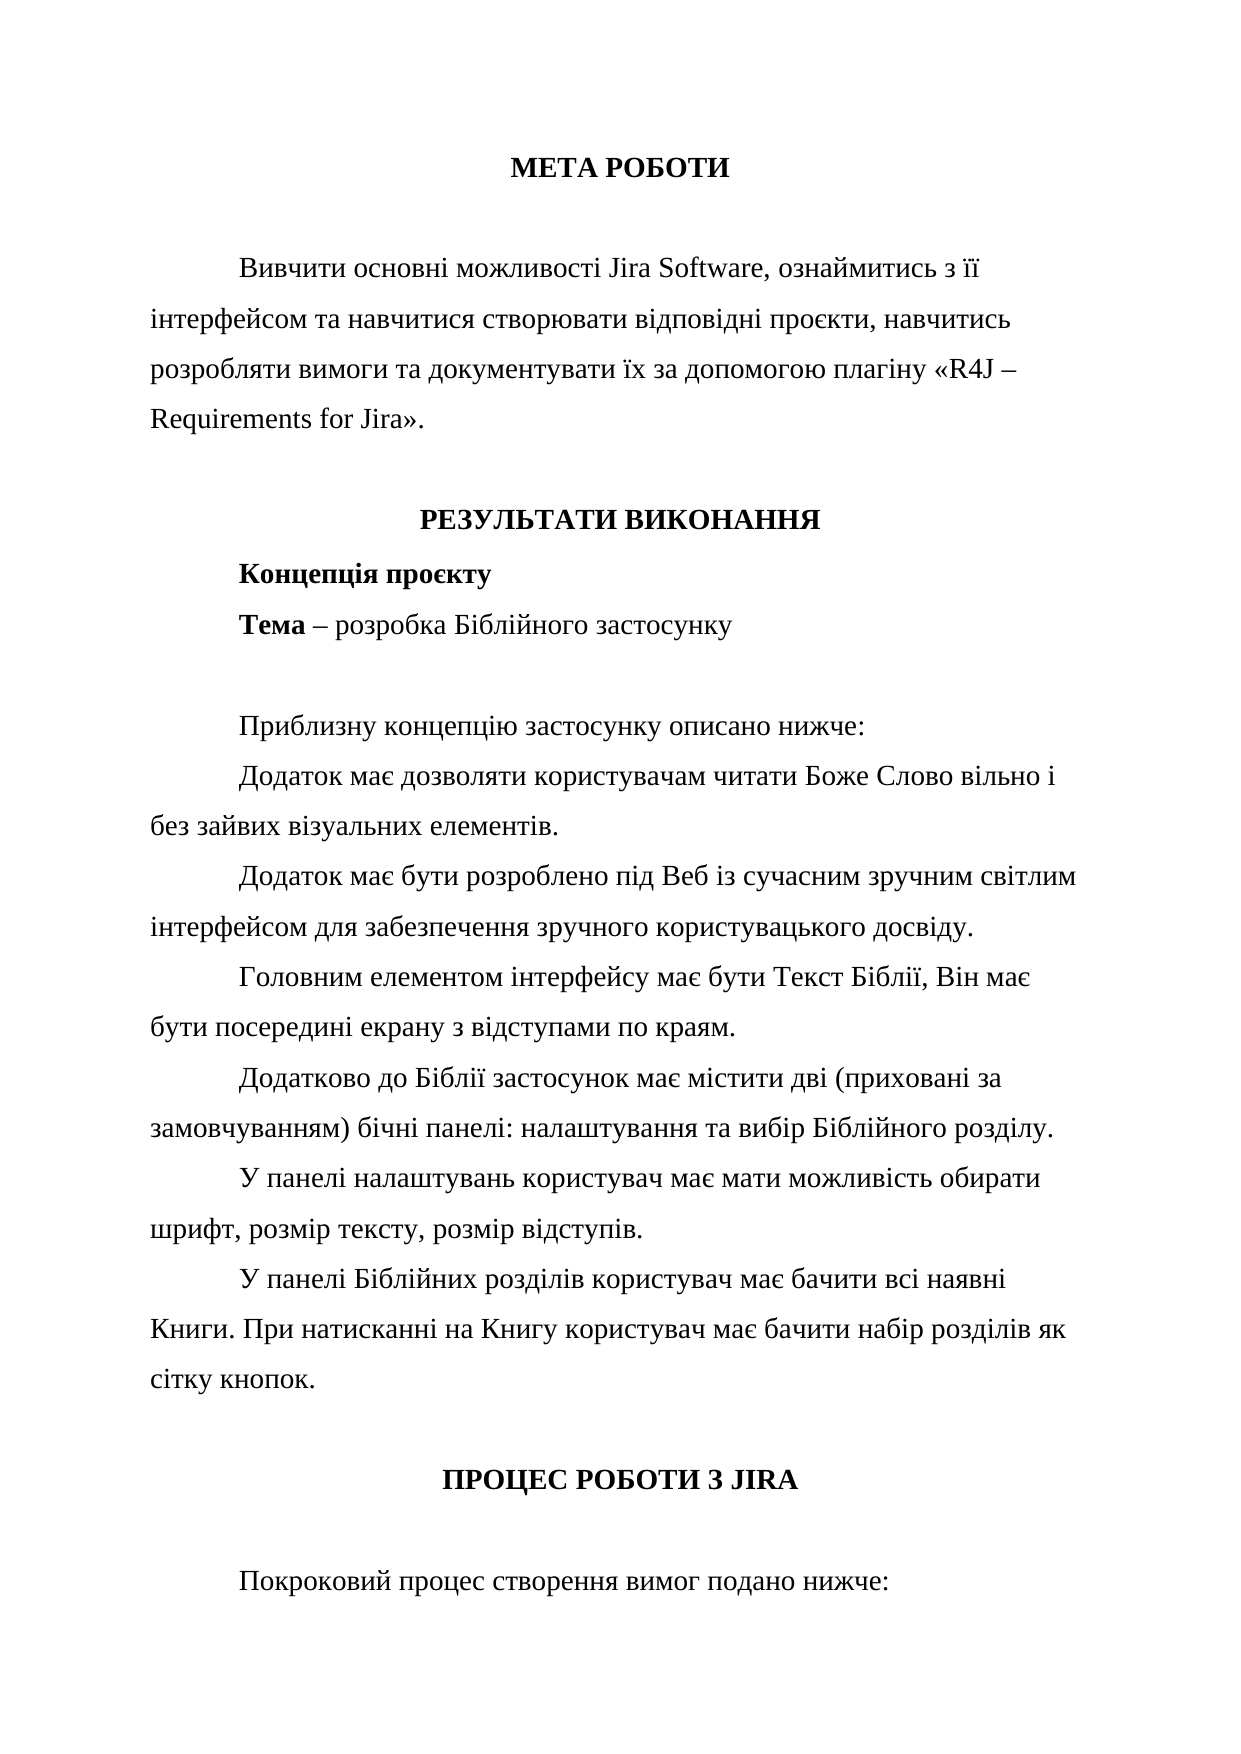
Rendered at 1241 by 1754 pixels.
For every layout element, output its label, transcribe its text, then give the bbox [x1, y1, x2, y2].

text Вивчити основні можливості Jira Software, ознаймитись з її інтерфейсом та навчитися створювати відповідні проєкти, навчитись розробляти вимоги та документувати їх за допомогою плагіну «R4J – Requirements for Jira». [150, 251, 1090, 435]
text Покроковий процес створення вимог подано нижче: [150, 1563, 1090, 1596]
text У панелі Біблійних розділів користувач має бачити всі наявні Книги. При натисканні на Книгу користувач має бачити набір розділів як сітку кнопок. [150, 1261, 1090, 1395]
text Додатково до Біблії застосунок має містити дві (приховані за замовчуванням) бічні панелі: налаштування та вибір Біблійного розділу. [150, 1060, 1090, 1144]
text Головним елементом інтерфейсу має бути Текст Біблії, Він має бути посередині екрану з відступами по краям. [150, 959, 1090, 1043]
text Додаток має дозволяти користувачам читати Боже Слово вільно і без зайвих візуальних елементів. [150, 758, 1090, 842]
text Додаток має бути розроблено під Веб із сучасним зручним світлим інтерфейсом для забезпечення зручного користувацького досвіду. [150, 858, 1090, 942]
text Мета роботи [150, 150, 1090, 183]
text Концепція проєкту [150, 557, 1090, 590]
text У панелі налаштувань користувач має мати можливість обирати шрифт, розмір тексту, розмір відступів. [150, 1160, 1090, 1244]
text Результати виконання [150, 502, 1090, 536]
text Тема – розробка Біблійного застосунку [150, 607, 1090, 641]
text Процес роботи з Jira [150, 1462, 1090, 1496]
text Приблизну концепцію застосунку описано нижче: [150, 708, 1090, 741]
